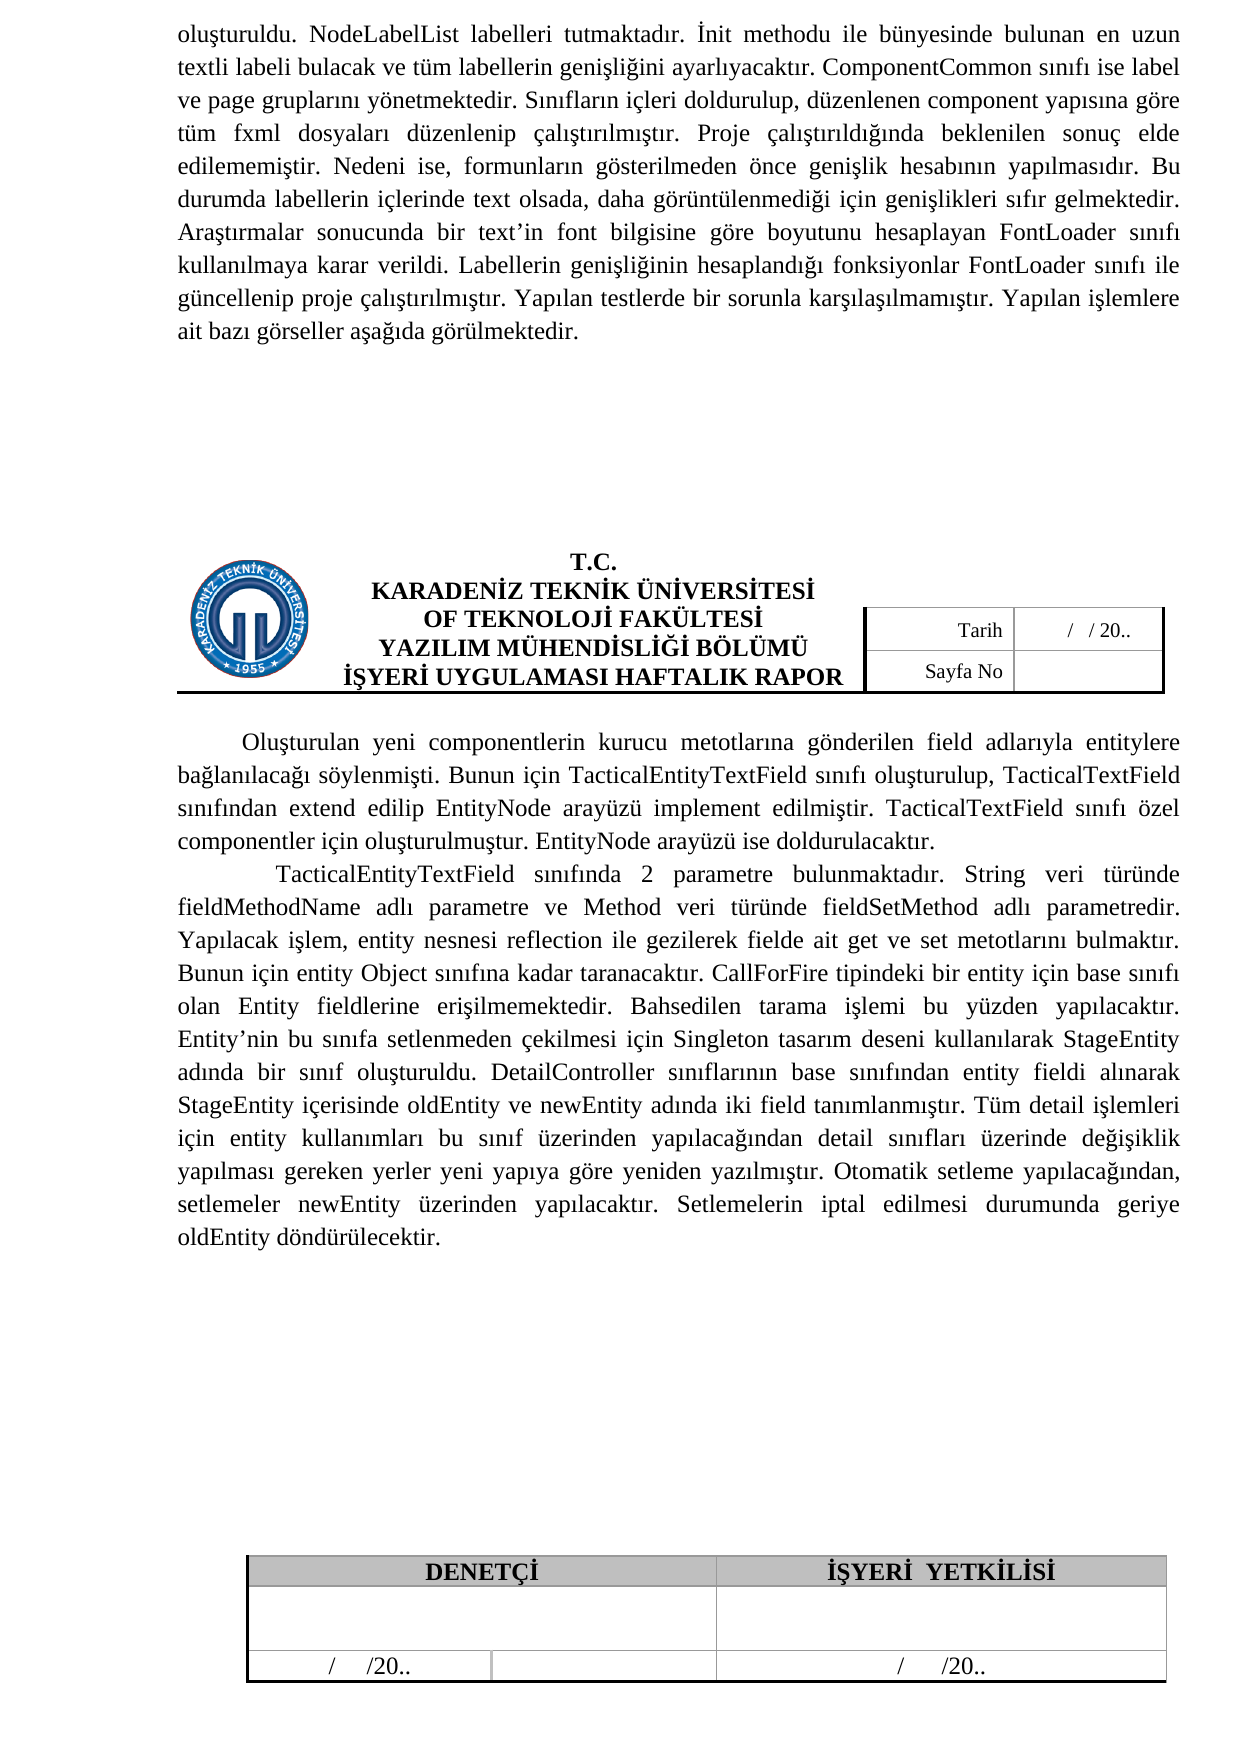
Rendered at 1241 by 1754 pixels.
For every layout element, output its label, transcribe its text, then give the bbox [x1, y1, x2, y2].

text Oluşturulan yeni componentlerin kurucu metotlarına gönderilen field adlarıyla entitylere bağlanılacağı söylenmişti. Bunun için TacticalEntityTextField sınıfı oluşturulup, TacticalTextField sınıfından extend edilip EntityNode arayüzü implement edilmiştir. TacticalTextField sınıfı özel componentler için oluşturulmuştur. EntityNode arayüzü ise doldurulacaktır. [177, 822, 1181, 855]
table_cell Tarih [867, 608, 1013, 650]
picture [190, 560, 309, 678]
table_header T.C. KARADENİZ TEKNİK ÜNİVERSİTESİ OF TEKNOLOJİ FAKÜLTESİ YAZILIM MÜHENDİSLİĞİ BÖLÜMÜ İŞYERİ UYGULAMASI HAFTALIK RAPOR [322, 547, 865, 691]
table_cell / /20.. [717, 1651, 1166, 1680]
table_cell [717, 1587, 1166, 1649]
table_header İŞYERİ YETKİLİSİ [717, 1557, 1166, 1585]
table_header [177, 547, 322, 691]
table_cell / /20.. [249, 1651, 490, 1680]
table_cell [493, 1651, 716, 1680]
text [177, 312, 1181, 345]
table_header DENETÇİ [249, 1557, 716, 1585]
table_cell Sayfa No [867, 651, 1013, 691]
table_cell [249, 1587, 716, 1649]
table_cell [1015, 651, 1162, 691]
table_cell / / 20.. [1015, 608, 1162, 650]
